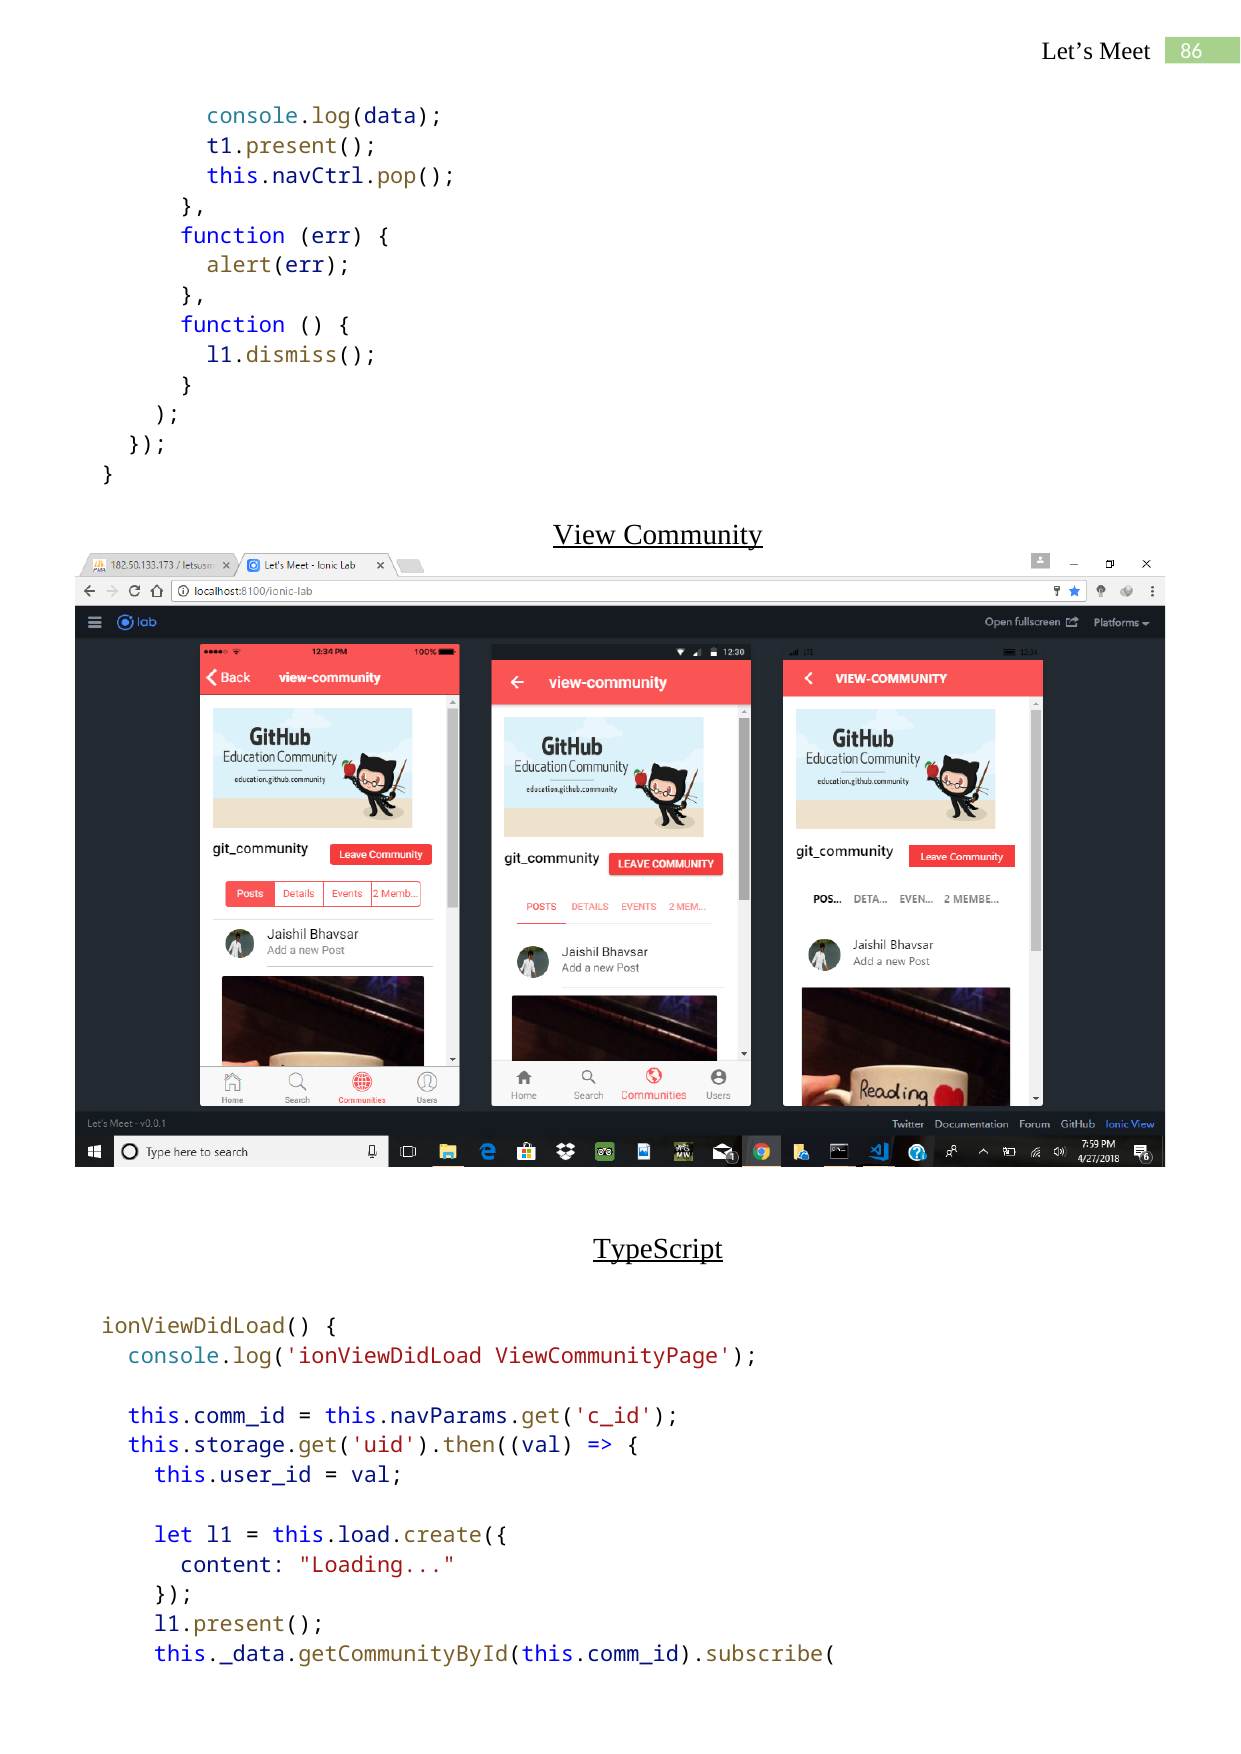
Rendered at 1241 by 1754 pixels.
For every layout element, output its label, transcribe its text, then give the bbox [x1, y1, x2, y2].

text ); [75, 398, 1165, 428]
text console.log(data); [75, 100, 1165, 130]
text function () { [75, 309, 1165, 339]
text function (err) { [75, 219, 1165, 249]
text l1.present(); [75, 1608, 1165, 1638]
text content: "Loading..." [75, 1548, 1165, 1578]
text TypeScript [75, 1231, 1165, 1264]
picture [75, 553, 1166, 1167]
text alert(err); [75, 249, 1165, 279]
text } [75, 368, 1165, 398]
text }, [75, 190, 1165, 219]
text this._data.getCommunityById(this.comm_id).subscribe( [75, 1638, 1165, 1668]
text }); [75, 428, 1165, 458]
text View Community [75, 517, 1165, 553]
text console.log('ionViewDidLoad ViewCommunityPage'); [75, 1340, 1165, 1370]
text l1.dismiss(); [75, 339, 1165, 368]
text }, [75, 279, 1165, 309]
text this.user_id = val; [75, 1459, 1165, 1489]
text } [75, 458, 1165, 488]
text this.navCtrl.pop(); [75, 160, 1165, 190]
text ionViewDidLoad() { [75, 1310, 1165, 1340]
text }); [75, 1578, 1165, 1608]
text let l1 = this.load.create({ [75, 1519, 1165, 1548]
text this.storage.get('uid').then((val) => { [75, 1429, 1165, 1459]
text t1.present(); [75, 130, 1165, 160]
text this.comm_id = this.navParams.get('c_id'); [75, 1399, 1165, 1429]
